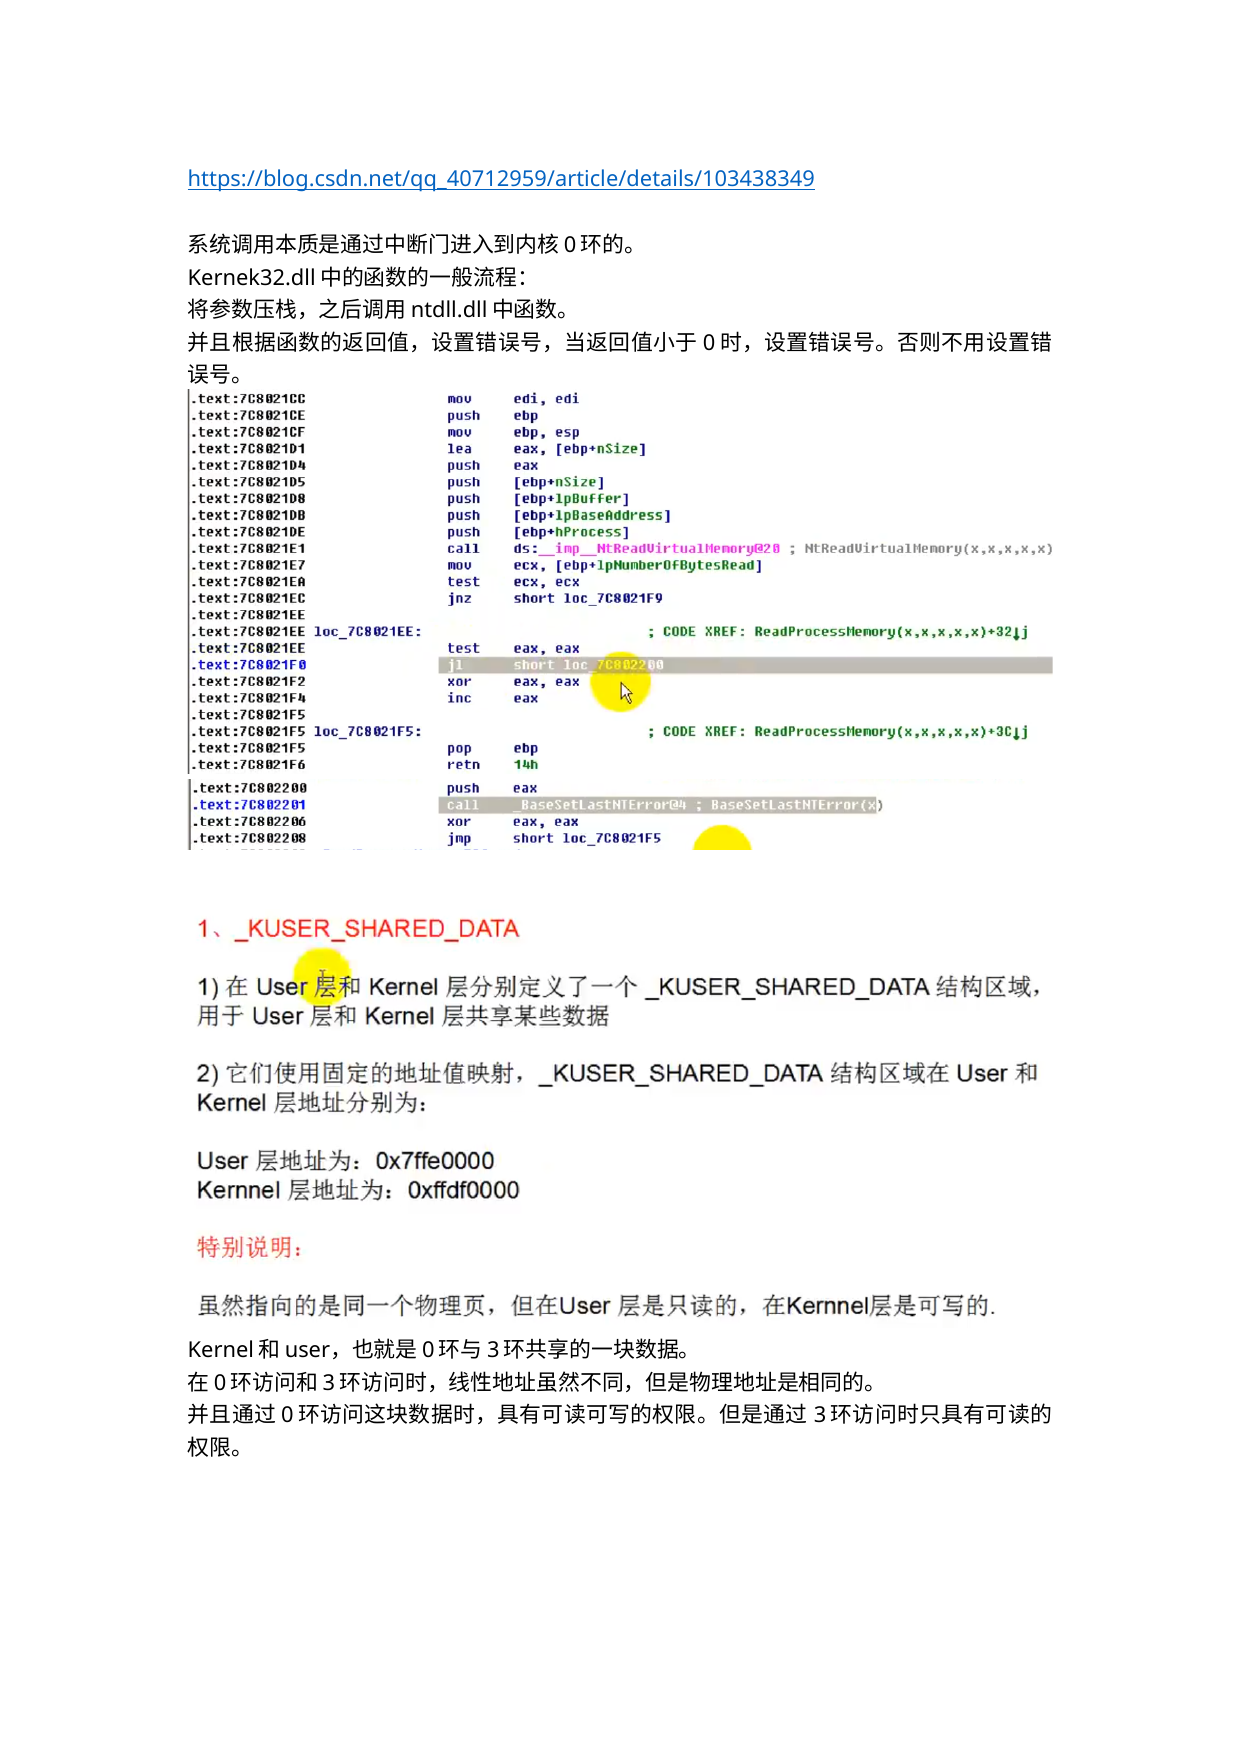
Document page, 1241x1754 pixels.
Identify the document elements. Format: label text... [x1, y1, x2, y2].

text 将参数压栈，之后调用ntdll.dll中函数。 [187, 292, 1053, 324]
text Kernel和user，也就是0环与3环共享的一块数据。 [187, 1332, 1053, 1364]
picture [187, 389, 1053, 774]
text https://blog.csdn.net/qq_40712959/article/details/103438349 [187, 162, 1053, 194]
text Kernek32.dll中的函数的一般流程： [187, 259, 1053, 292]
picture [187, 909, 1053, 1328]
text 并且通过0环访问这块数据时，具有可读可写的权限。但是通过3环访问时只具有可读的权限。 [187, 1397, 1053, 1462]
text 在0环访问和3环访问时，线性地址虽然不同，但是物理地址是相同的。 [187, 1364, 1053, 1397]
text 系统调用本质是通过中断门进入到内核0环的。 [187, 227, 1053, 259]
text 并且根据函数的返回值，设置错误号，当返回值小于0时，设置错误号。否则不用设置错误号。 [187, 324, 1053, 389]
picture [187, 779, 1053, 850]
